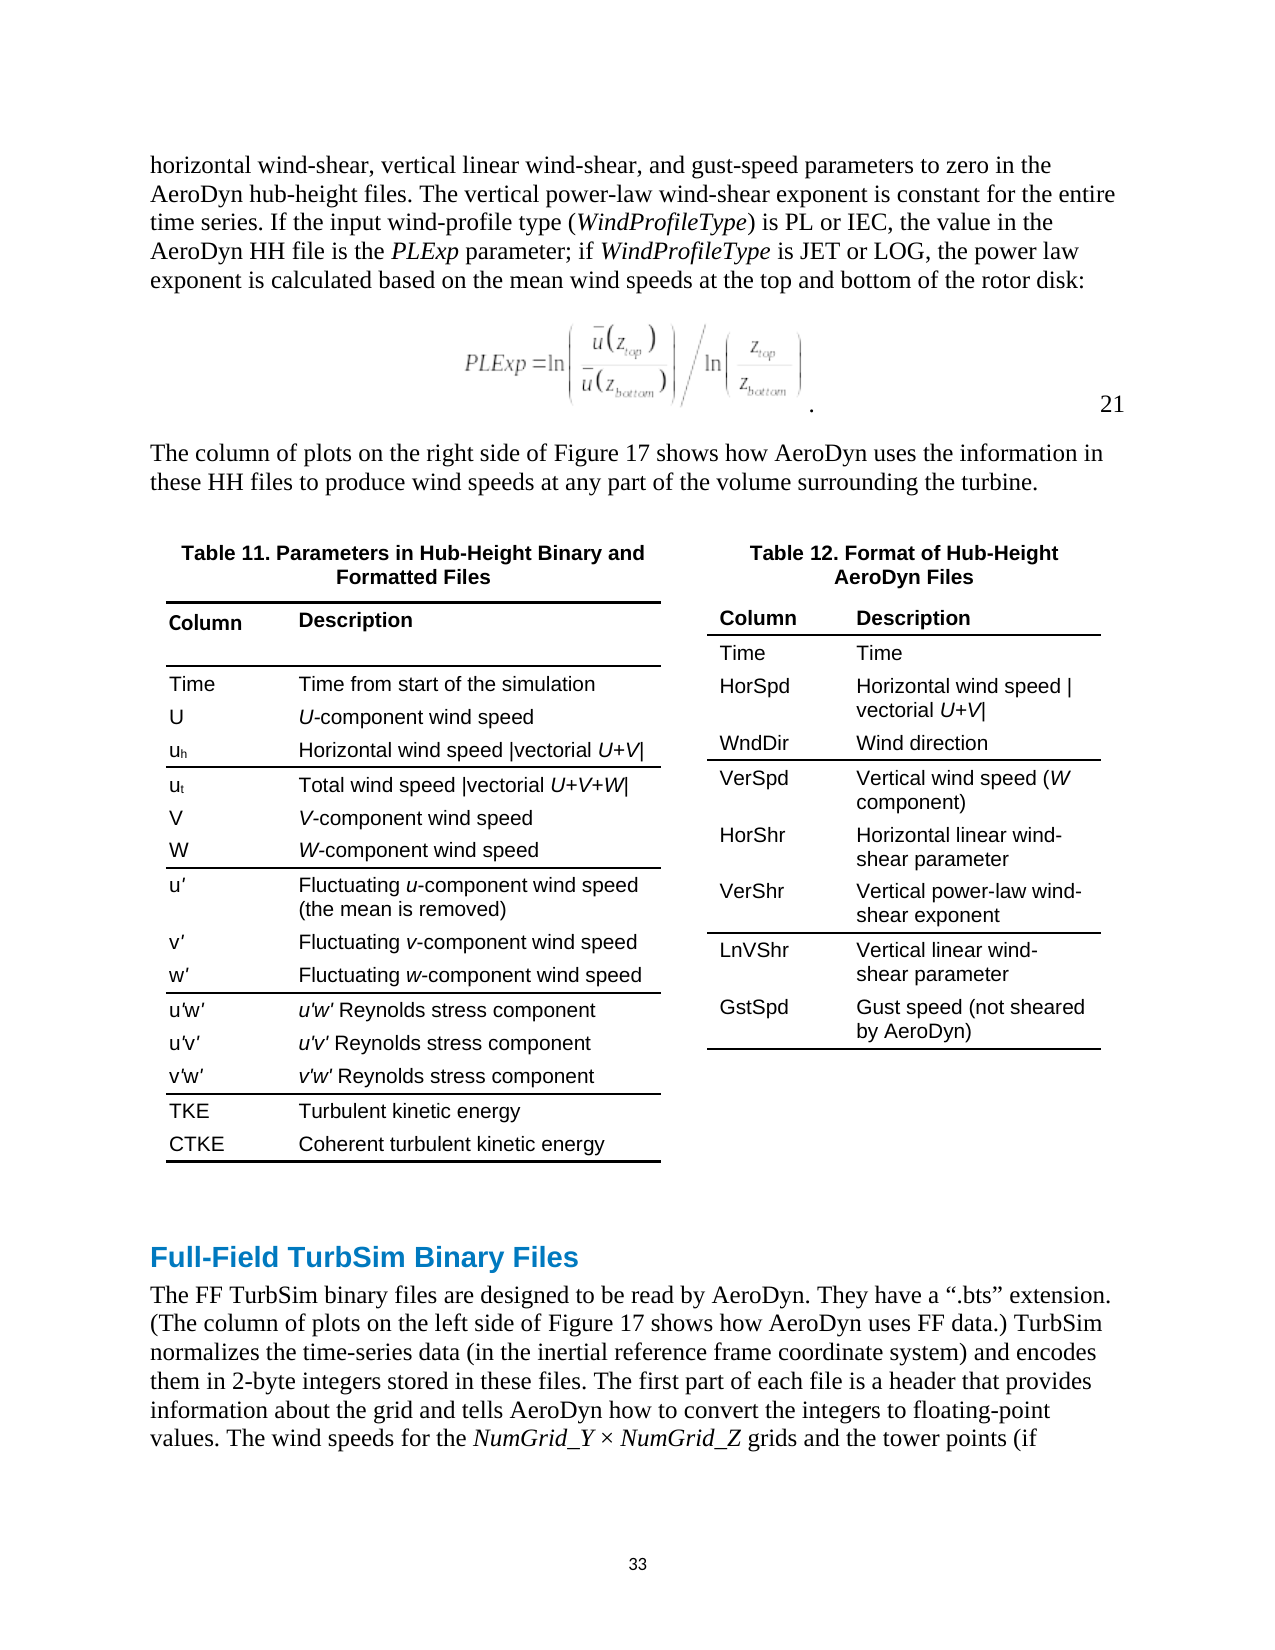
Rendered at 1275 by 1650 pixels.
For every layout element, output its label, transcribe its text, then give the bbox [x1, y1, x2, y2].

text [150, 1280, 1125, 1452]
text . (21) [150, 319, 1125, 418]
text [150, 150, 1125, 294]
text The column of plots on the right side of Figure 17 shows how AeroDyn uses the information in these HH files to produce wind speeds at any part of the volume surrounding the turbine. [150, 438, 1125, 496]
text Full-Field TurbSim Binary Files [150, 1240, 1125, 1273]
